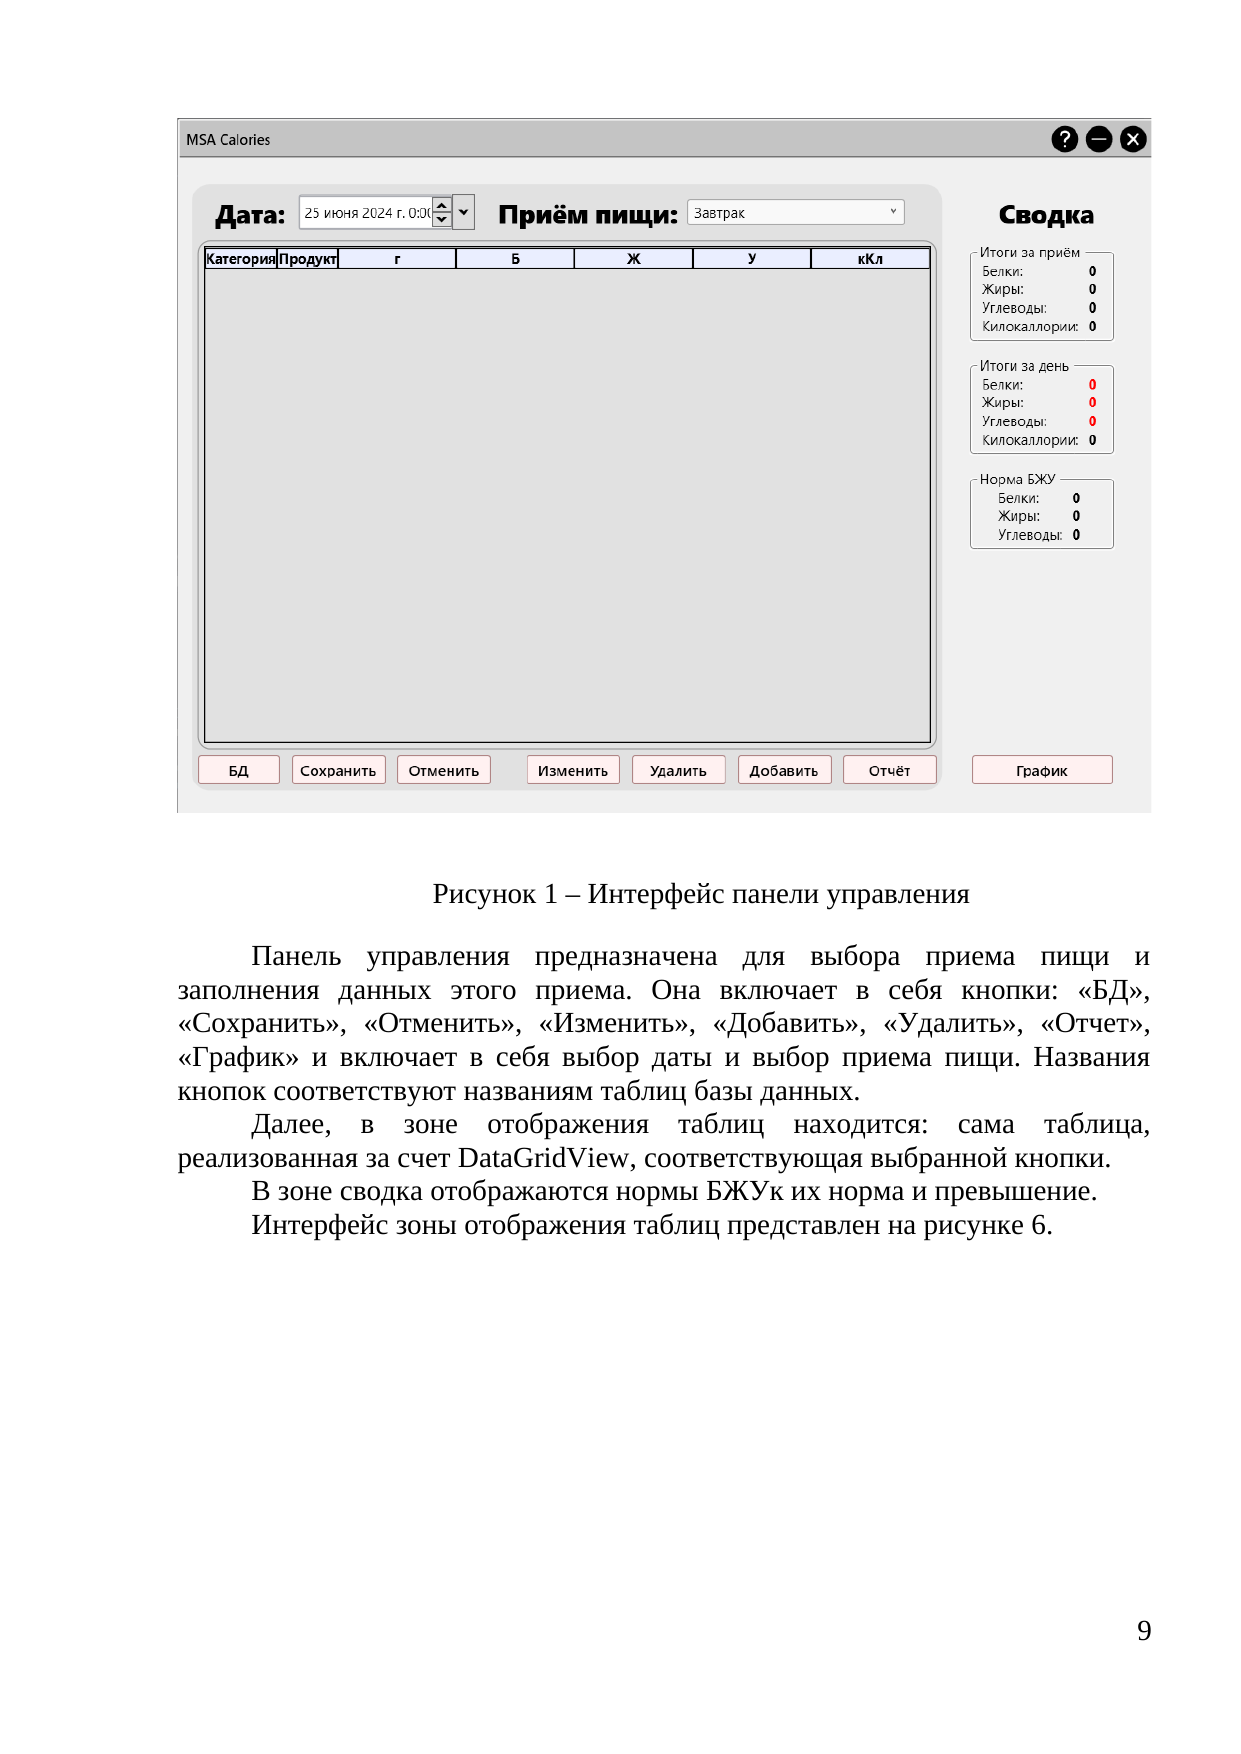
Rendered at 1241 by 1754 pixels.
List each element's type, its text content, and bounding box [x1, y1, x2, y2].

text В зоне сводка отображаются нормы БЖУк их норма и превышение. [177, 1173, 1152, 1207]
picture [177, 118, 1152, 813]
text Интерфейс зоны отображения таблиц представлен на рисунке 6. [177, 1207, 1152, 1240]
text Далее, в зоне отображения таблиц находится: сама таблица, реализованная за счет DataGridView, соответствующая выбранной кнопки. [177, 1106, 1152, 1173]
text Панель управления предназначена для выбора приема пищи и заполнения данных этого приема. Она включает в себя кнопки: «БД», «Сохранить», «Отменить», «Изменить», «Добавить», «Удалить», «Отчет», «График» и включает в себя выбор даты и выбор приема пищи. Названия кнопок соответствуют названиям таблиц базы данных. [177, 938, 1152, 1106]
